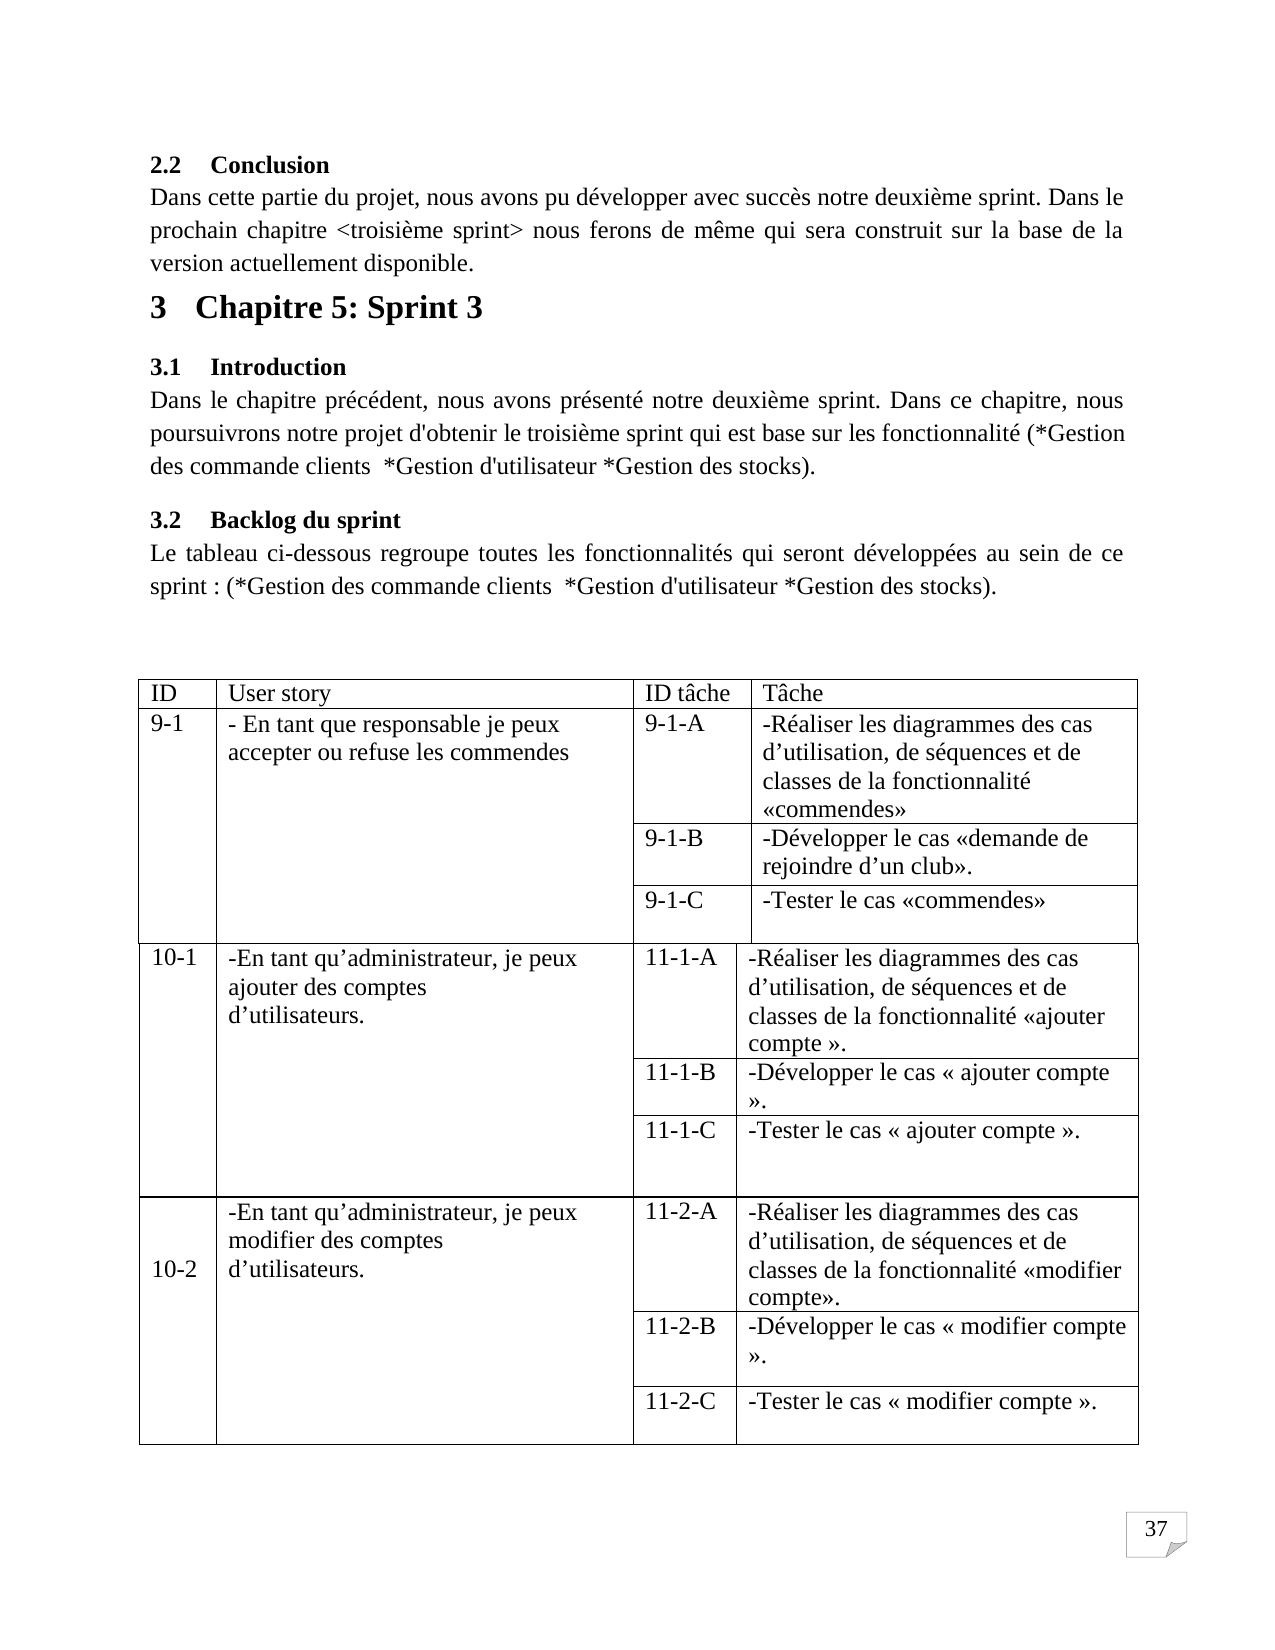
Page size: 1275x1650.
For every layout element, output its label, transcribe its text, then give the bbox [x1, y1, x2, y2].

table_cell 9-1 [139, 709, 216, 942]
table_cell -Développer le cas « modifier compte ». [737, 1312, 1138, 1386]
table_cell 9-1-A [634, 709, 751, 823]
table_cell -Tester le cas «commendes» [752, 886, 1137, 942]
table_cell -Réaliser les diagrammes des cas d’utilisation, de séquences et de classes de la fonctionnalité «commendes» [752, 709, 1137, 823]
table_header ID [139, 680, 216, 708]
table_cell 10-2 [140, 1198, 216, 1443]
subtitle Chapitre 5: Sprint 3 [150, 288, 1164, 326]
table_cell -Développer le cas «demande de rejoindre d’un club». [752, 824, 1137, 885]
table_cell 11-1-C [634, 1116, 736, 1196]
text Dans le chapitre précédent, nous avons présenté notre deuxième sprint. Dans ce chapitre, nous poursuivrons notre projet d'obtenir le troisième sprint qui est base sur les fonctionnalité (*Gestion des commande clients *Gestion d'utilisateur *Gestion des stocks). [150, 385, 1125, 480]
table_cell -Tester le cas « ajouter compte ». [737, 1116, 1138, 1196]
table_cell 9-1-B [634, 824, 751, 885]
subtitle Introduction [150, 352, 1164, 381]
table_cell 10-1 [140, 944, 216, 1196]
text Dans cette partie du projet, nous avons pu développer avec succès notre deuxième sprint. Dans le prochain chapitre <troisième sprint> nous ferons de même qui sera construit sur la base de la version actuellement disponible. [150, 182, 1125, 277]
picture [1168, 1543, 1187, 1557]
table_header ID tâche [634, 680, 751, 708]
table_cell 11-2-C [634, 1387, 736, 1443]
table_cell 11-1-B [634, 1059, 736, 1115]
text Le tableau ci-dessous regroupe toutes les fonctionnalités qui seront développées au sein de ce sprint : (*Gestion des commande clients *Gestion d'utilisateur *Gestion des stocks). [150, 538, 1125, 600]
picture [1168, 1544, 1181, 1554]
table_header Tâche [752, 680, 1137, 708]
picture [1165, 1541, 1171, 1556]
table_cell 11-2-B [634, 1312, 736, 1386]
table_cell -Réaliser les diagrammes des cas d’utilisation, de séquences et de classes de la fonctionnalité «modifier compte». [737, 1198, 1138, 1311]
table_cell -Réaliser les diagrammes des cas d’utilisation, de séquences et de classes de la fonctionnalité «ajouter compte ». [737, 944, 1138, 1057]
table_cell 11-2-A [634, 1198, 736, 1311]
subtitle Backlog du sprint [150, 505, 1164, 534]
subtitle Conclusion [150, 150, 1164, 179]
table_cell -Développer le cas « ajouter compte ». [737, 1059, 1138, 1115]
table_cell 9-1-C [634, 886, 751, 942]
table_cell -En tant qu’administrateur, je peux ajouter des comptes d’utilisateurs. [217, 944, 633, 1196]
table_cell -Tester le cas « modifier compte ». [737, 1387, 1138, 1443]
table_cell 11-1-A [634, 944, 736, 1057]
table_cell - En tant que responsable je peux accepter ou refuse les commendes [217, 709, 633, 942]
table_cell -En tant qu’administrateur, je peux modifier des comptes d’utilisateurs. [217, 1198, 633, 1443]
table_header User story [217, 680, 633, 708]
